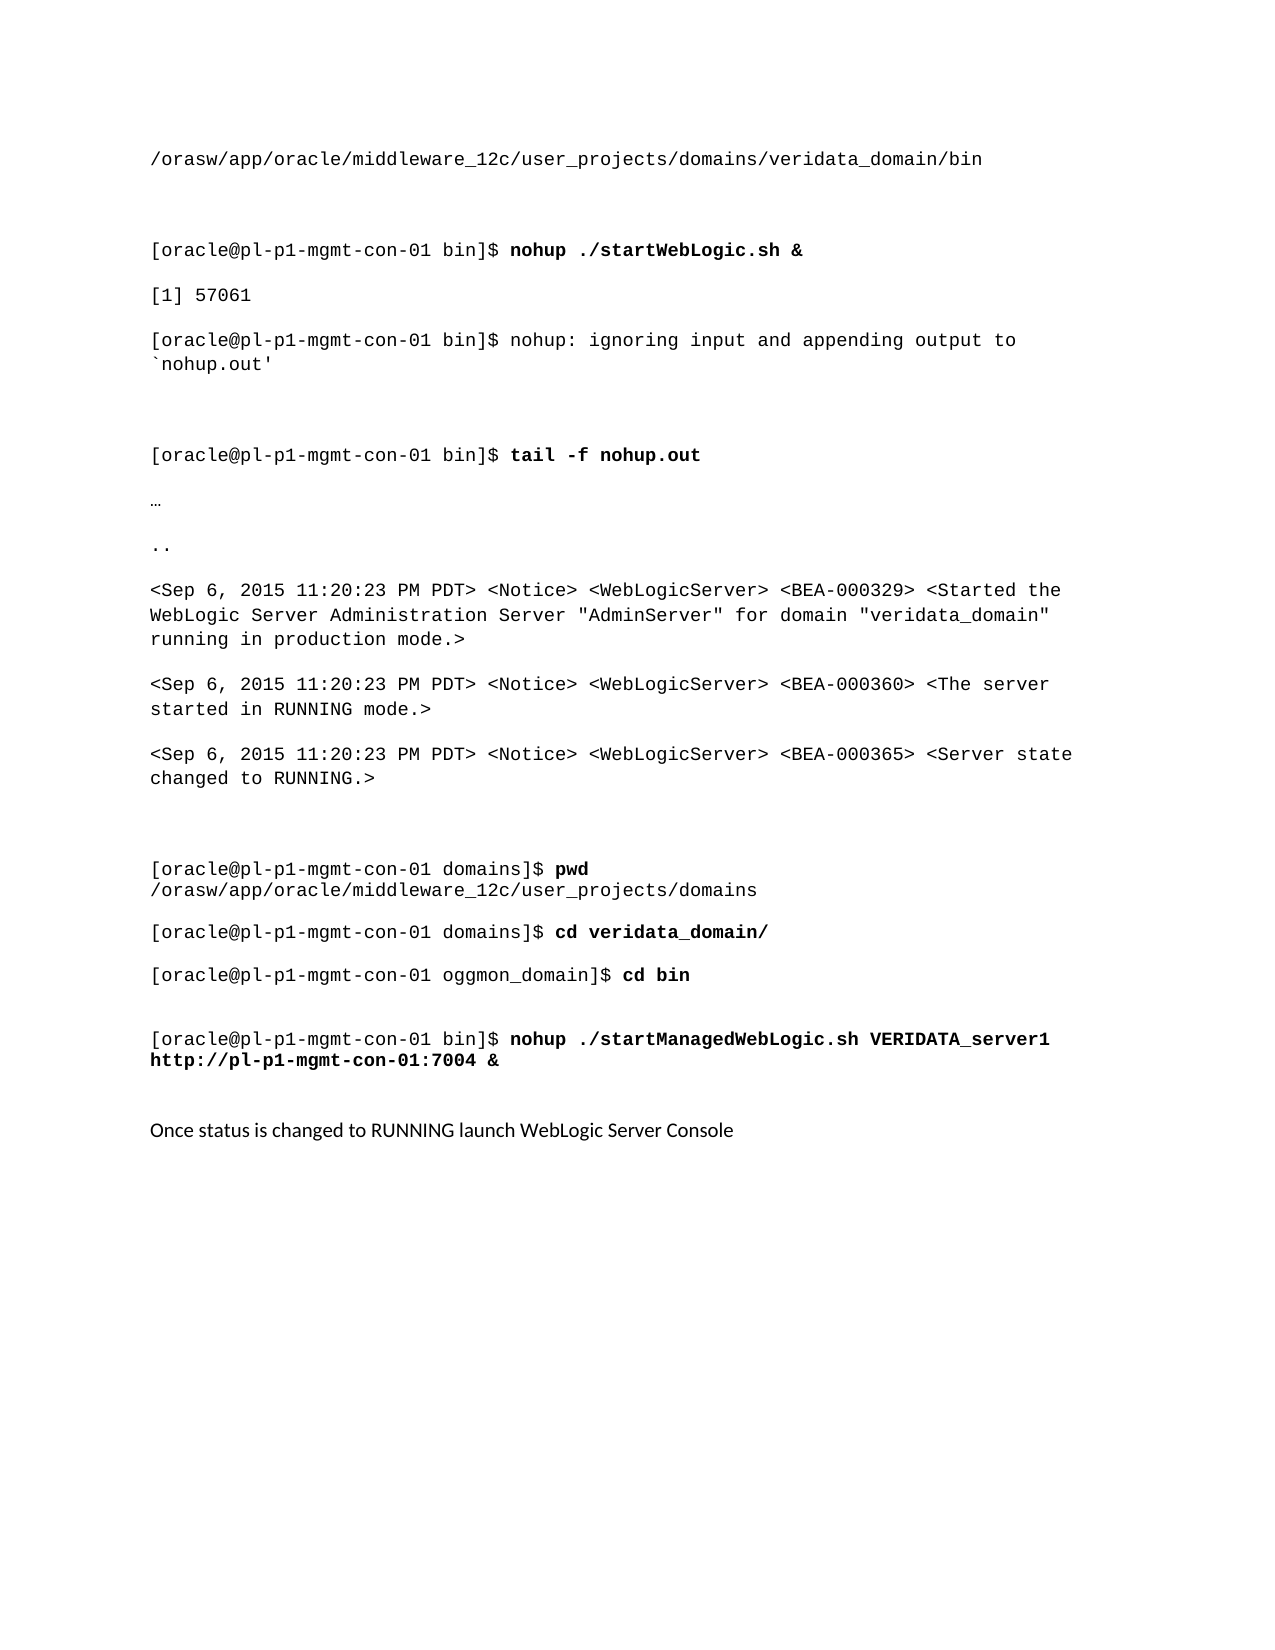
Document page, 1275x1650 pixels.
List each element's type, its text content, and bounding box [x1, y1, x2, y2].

text [oracle@pl-p1-mgmt-con-01 bin]$ nohup: ignoring input and appending output to `nohup.out' [150, 331, 1125, 376]
text <Sep 6, 2015 11:20:23 PM PDT> <Notice> <WebLogicServer> <BEA-000360> <The server started in RUNNING mode.> [150, 675, 1125, 721]
text .. [150, 536, 1125, 557]
text [oracle@pl-p1-mgmt-con-01 bin]$ tail -f nohup.out [150, 446, 1125, 467]
text Once status is changed to RUNNING launch WebLogic Server Console [150, 1117, 1125, 1143]
text <Sep 6, 2015 11:20:23 PM PDT> <Notice> <WebLogicServer> <BEA-000329> <Started the WebLogic Server Administration Server "AdminServer" for domain "veridata_domain" running in production mode.> [150, 581, 1125, 651]
text <Sep 6, 2015 11:20:23 PM PDT> <Notice> <WebLogicServer> <BEA-000365> <Server state changed to RUNNING.> [150, 745, 1125, 790]
text [1] 57061 [150, 286, 1125, 307]
text [oracle@pl-p1-mgmt-con-01 domains]$ pwd [150, 859, 1125, 881]
text [oracle@pl-p1-mgmt-con-01 domains]$ cd veridata_domain/ [150, 923, 1125, 944]
text … [150, 491, 1125, 512]
text [oracle@pl-p1-mgmt-con-01 bin]$ nohup ./startManagedWebLogic.sh VERIDATA_server1 http://pl-p1-mgmt-con-01:7004 & [150, 1029, 1125, 1072]
text /orasw/app/oracle/middleware_12c/user_projects/domains/veridata_domain/bin [150, 150, 1125, 171]
text /orasw/app/oracle/middleware_12c/user_projects/domains [150, 881, 1125, 902]
text [oracle@pl-p1-mgmt-con-01 oggmon_domain]$ cd bin [150, 966, 1125, 987]
text [oracle@pl-p1-mgmt-con-01 bin]$ nohup ./startWebLogic.sh & [150, 240, 1125, 262]
